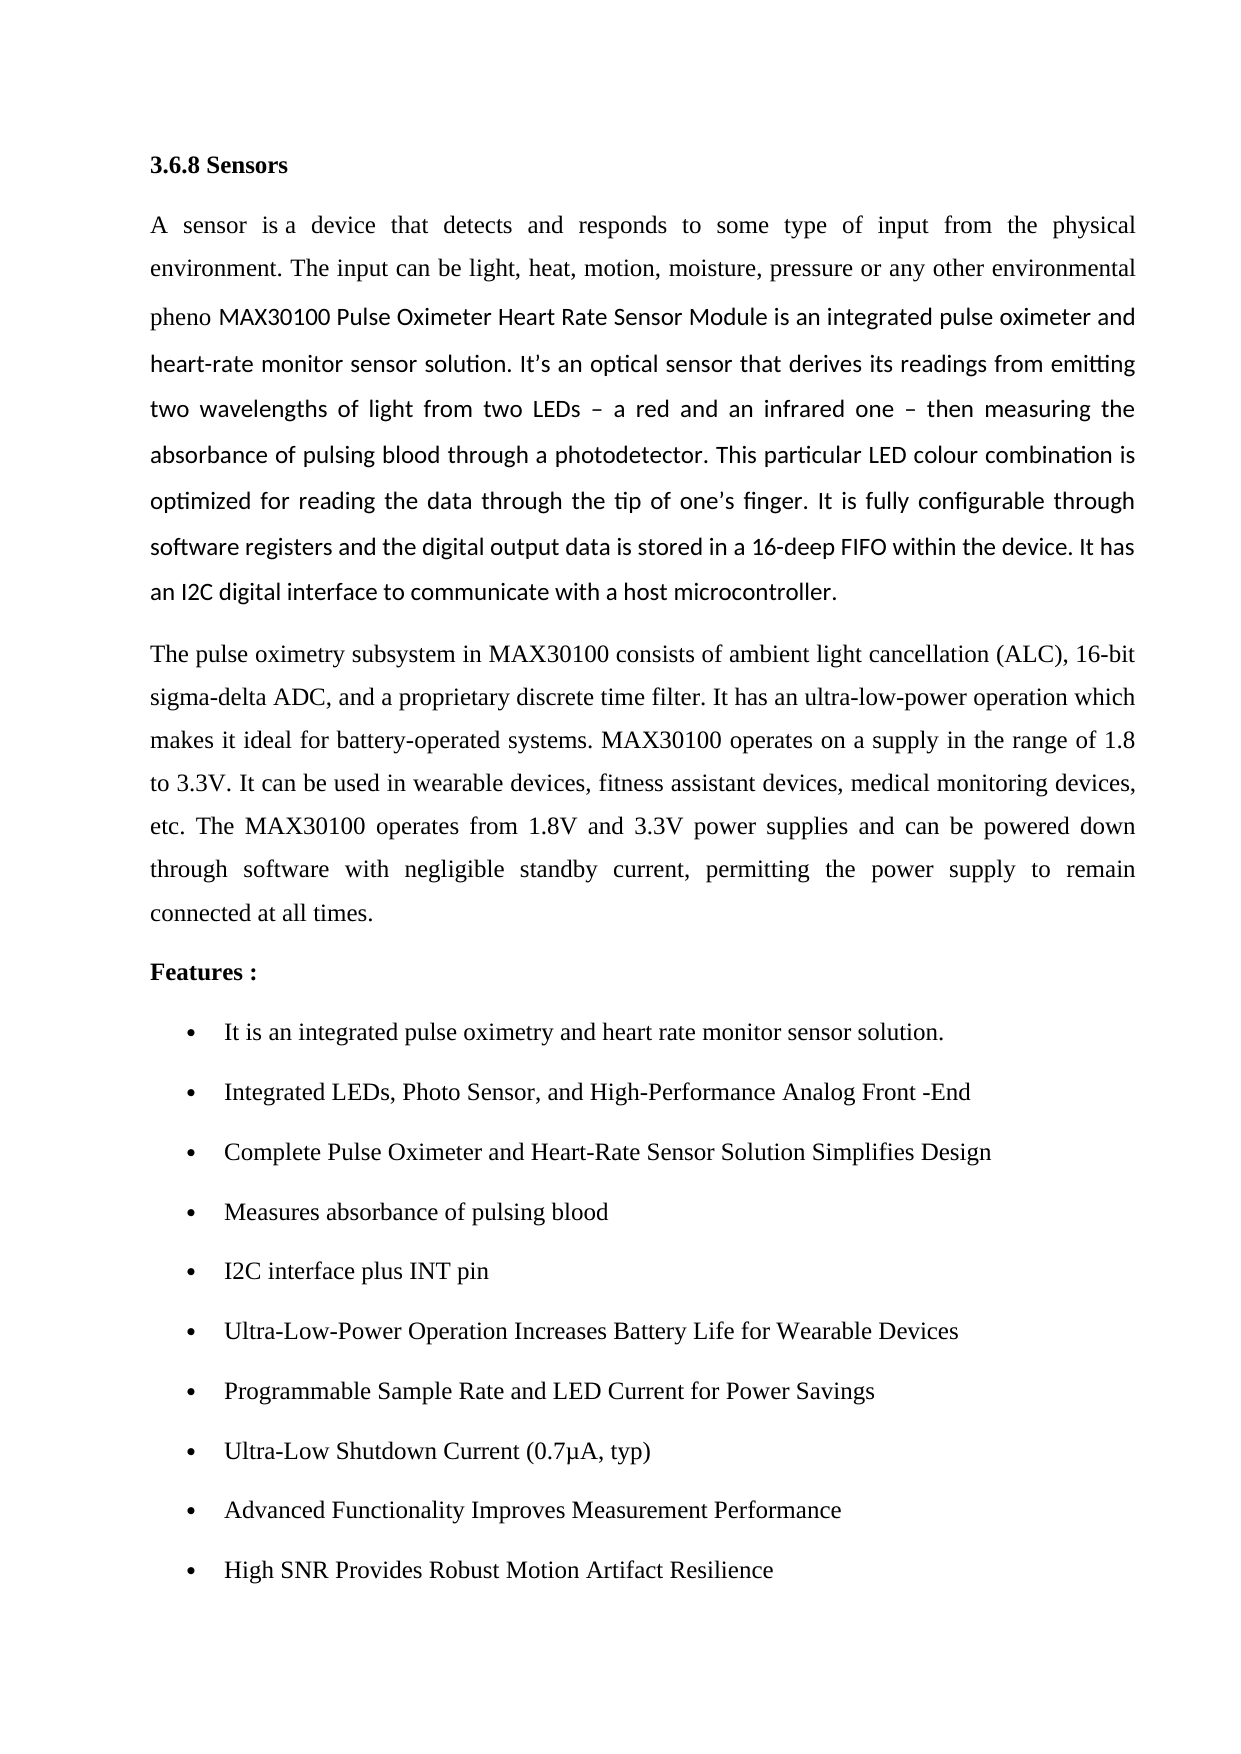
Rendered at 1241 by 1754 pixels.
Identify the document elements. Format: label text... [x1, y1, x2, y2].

list Complete Pulse Oximeter and Heart-Rate Sensor Solution Simplifies Design [187, 1137, 1137, 1166]
list High SNR Provides Robust Motion Artifact Resilience [187, 1555, 1137, 1584]
list Measures absorbance of pulsing blood [187, 1197, 1137, 1225]
list Integrated LEDs, Photo Sensor, and High-Performance Analog Front -End [187, 1077, 1137, 1106]
list Programmable Sample Rate and LED Current for Power Savings [187, 1376, 1137, 1405]
list Ultra-Low Shutdown Current (0.7µA, typ) [187, 1436, 1137, 1464]
list I2C interface plus INT pin [187, 1256, 1137, 1285]
list Ultra-Low-Power Operation Increases Battery Life for Wearable Devices [187, 1316, 1137, 1345]
text A sensor is a device that detects and responds to some type of input from the physical environment. The input can be light, heat, motion, moisture, pressure or any other environmental pheno MAX30100 Pulse Oximeter Heart Rate Sensor Module is an integrated pulse oximeter and heart-rate monitor sensor solution. It’s an optical sensor that derives its readings from emitting two wavelengths of light from two LEDs – a red and an infrared one – then measuring the absorbance of pulsing blood through a photodetector. This particular LED colour combination is optimized for reading the data through the tip of one’s finger. It is fully configurable through software registers and the digital output data is stored in a 16-deep FIFO within the device. It has an I2C digital interface to communicate with a host microcontroller. [150, 210, 1137, 607]
text Features : [150, 957, 1137, 986]
list Advanced Functionality Improves Measurement Performance [187, 1496, 1137, 1524]
text The pulse oximetry subsystem in MAX30100 consists of ambient light cancellation (ALC), 16-bit sigma-delta ADC, and a proprietary discrete time filter. It has an ultra-low-power operation which makes it ideal for battery-operated systems. MAX30100 operates on a supply in the range of 1.8 to 3.3V. It can be used in wearable devices, fitness assistant devices, medical monitoring devices, etc. The MAX30100 operates from 1.8V and 3.3V power supplies and can be powered down through software with negligible standby current, permitting the power supply to remain connected at all times. [150, 639, 1137, 926]
list It is an integrated pulse oximetry and heart rate monitor sensor solution. [187, 1017, 1137, 1046]
text 3.6.8 Sensors [150, 150, 1137, 179]
